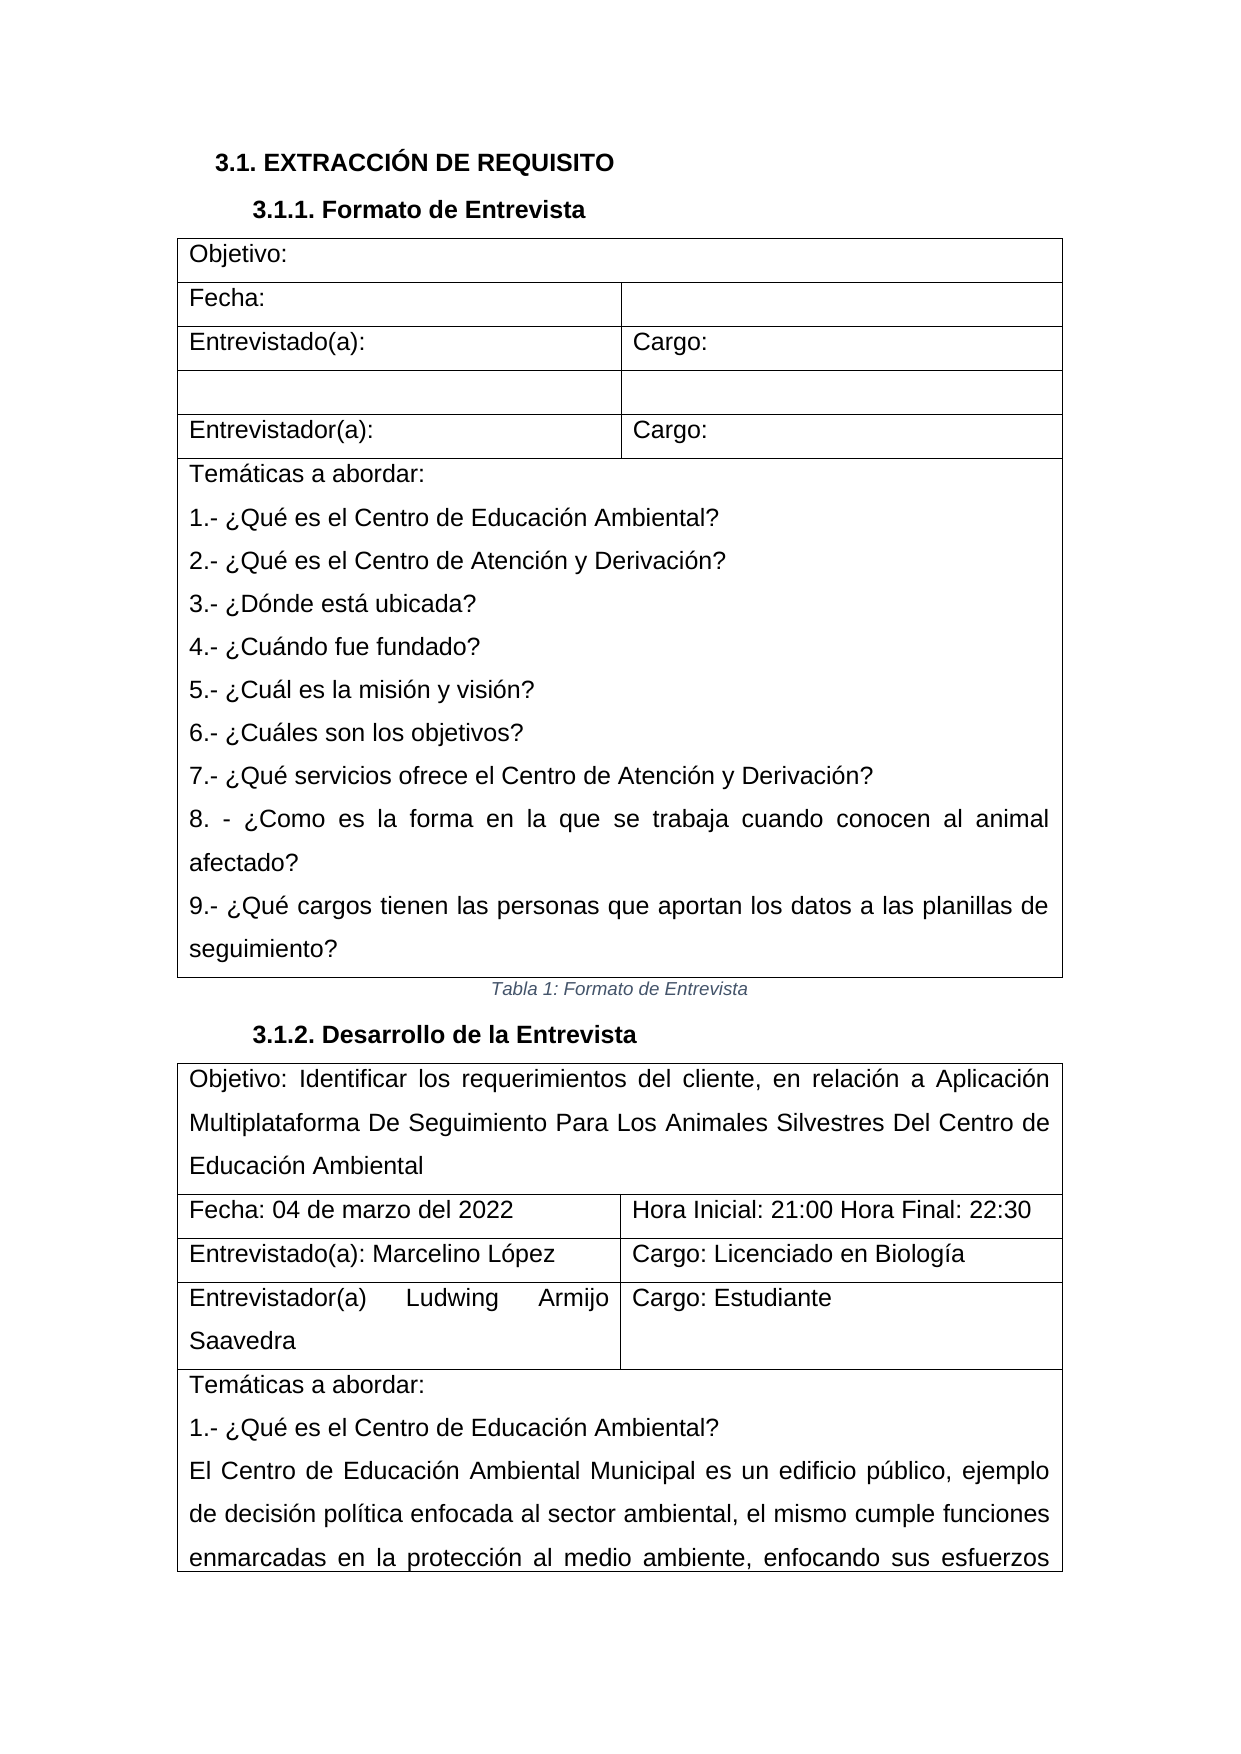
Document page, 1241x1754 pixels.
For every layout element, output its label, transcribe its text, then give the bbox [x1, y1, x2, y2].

table_header Objetivo: [178, 239, 1062, 282]
table_cell Entrevistado(a): Marcelino López [178, 1239, 620, 1282]
text Tabla 1: Formato de Entrevista [177, 978, 1063, 999]
table_cell Fecha: 04 de marzo del 2022 [178, 1195, 620, 1238]
table_cell Entrevistado(a): [178, 327, 621, 370]
table_cell Temáticas a abordar: 1.- ¿Qué es el Centro de Educación Ambiental? 2.- ¿Qué es el Centro de Atención y Derivación? 3.- ¿Dónde está ubicada? 4.- ¿Cuándo fue fundado? 5.- ¿Cuál es la misión y visión? 6.- ¿Cuáles son los objetivos? 7.- ¿Qué servicios ofrece el Centro de Atención y Derivación? 8. - ¿Como es la forma en la que se trabaja cuando conocen al animal afectado? 9.- ¿Qué cargos tienen las personas que aportan los datos a las planillas de seguimiento? [178, 459, 1062, 977]
table_cell Hora Inicial: 21:00 Hora Final: 22:30 [621, 1195, 1062, 1238]
table_cell [622, 283, 1062, 326]
table_cell Cargo: [622, 327, 1062, 370]
subtitle EXTRACCIÓN DE REQUISITO [215, 148, 1063, 176]
table_cell Entrevistador(a): [178, 415, 621, 458]
table_cell Cargo: [622, 415, 1062, 458]
table_cell [622, 371, 1062, 414]
table_cell Fecha: [178, 283, 621, 326]
subtitle Desarrollo de la Entrevista [252, 1020, 1063, 1049]
table_cell Entrevistador(a) Ludwing Armijo Saavedra [178, 1283, 620, 1369]
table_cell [178, 1370, 1062, 1571]
table_cell [178, 371, 621, 414]
table_cell Cargo: Licenciado en Biología [621, 1239, 1062, 1282]
subtitle Formato de Entrevista [252, 195, 1063, 224]
table_cell Cargo: Estudiante [621, 1283, 1062, 1369]
table_header Objetivo: Identificar los requerimientos del cliente, en relación a Aplicación Multiplataforma De Seguimiento Para Los Animales Silvestres Del Centro de Educación Ambiental [178, 1064, 1062, 1194]
